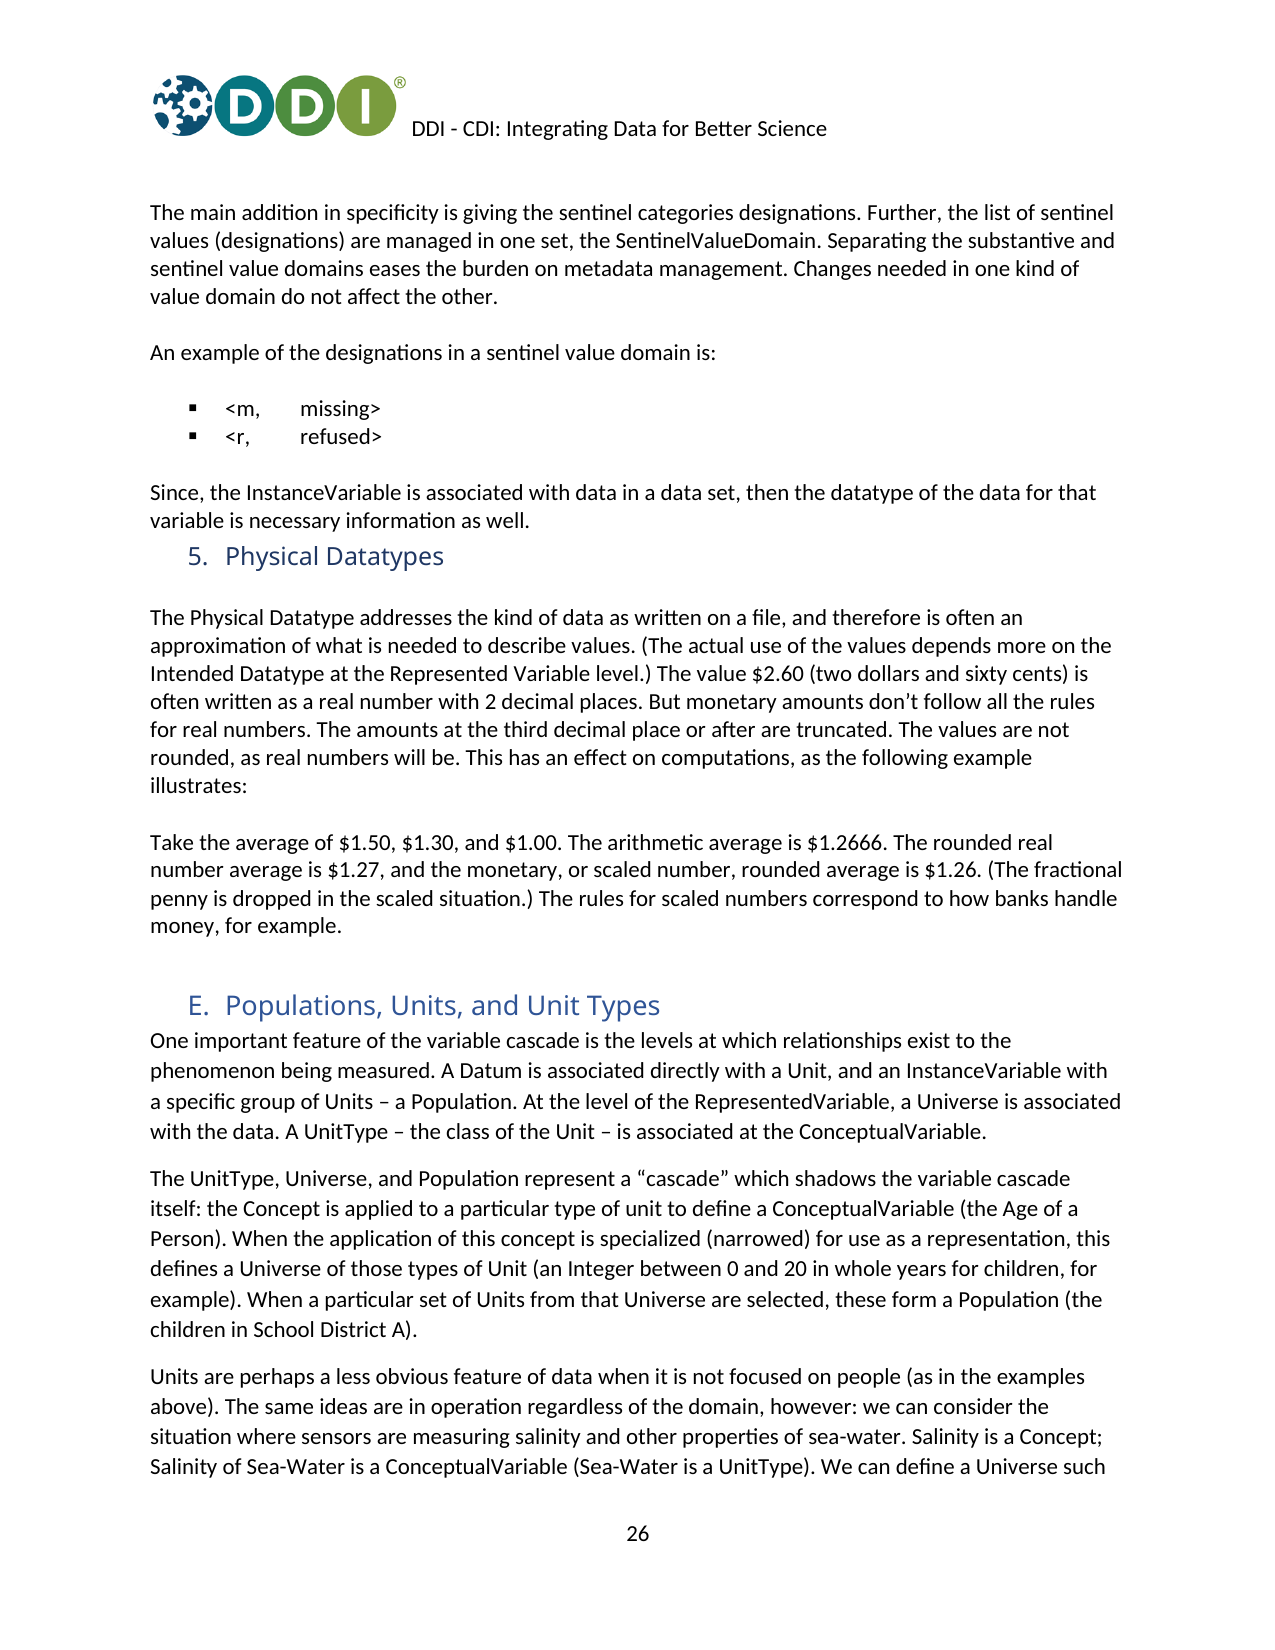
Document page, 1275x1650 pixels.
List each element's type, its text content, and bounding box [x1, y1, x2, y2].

text Since, the InstanceVariable is associated with data in a data set, then the datatype of the data for that variable is necessary information as well. [150, 478, 1125, 534]
picture [150, 75, 407, 137]
text One important feature of the variable cascade is the levels at which relationships exist to the phenomenon being measured. A Datum is associated directly with a Unit, and an InstanceVariable with a specific group of Units – a Population. At the level of the RepresentedVariable, a Universe is associated with the data. A UnitType – the class of the Unit – is associated at the ConceptualVariable. [150, 1026, 1125, 1145]
text The Physical Datatype addresses the kind of data as written on a file, and therefore is often an approximation of what is needed to describe values. (The actual use of the values depends more on the Intended Datatype at the Represented Variable level.) The value $2.60 (two dollars and sixty cents) is often written as a real number with 2 decimal places. But monetary amounts don’t follow all the rules for real numbers. The amounts at the third decimal place or after are truncated. The values are not rounded, as real numbers will be. This has an effect on computations, as the following example illustrates: [150, 603, 1125, 799]
text The UnitType, Universe, and Population represent a “cascade” which shadows the variable cascade itself: the Concept is applied to a particular type of unit to define a ConceptualVariable (the Age of a Person). When the application of this concept is specialized (narrowed) for use as a representation, this defines a Universe of those types of Unit (an Integer between 0 and 20 in whole years for children, for example). When a particular set of Units from that Universe are selected, these form a Population (the children in School District A). [150, 1164, 1125, 1343]
list <m, missing> [187, 394, 1125, 422]
text Take the average of $1.50, $1.30, and $1.00. The arithmetic average is $1.2666. The rounded real number average is $1.27, and the monetary, or scaled number, rounded average is $1.26. (The fractional penny is dropped in the scaled situation.) The rules for scaled numbers correspond to how banks handle money, for example. [150, 828, 1125, 940]
text An example of the designations in a sentinel value domain is: [150, 338, 1125, 366]
list <r, refused> [187, 422, 1125, 450]
subtitle Populations, Units, and Unit Types [187, 987, 1125, 1023]
subtitle Physical Datatypes [187, 539, 1125, 573]
text The main addition in specificity is giving the sentinel categories designations. Further, the list of sentinel values (designations) are managed in one set, the SentinelValueDomain. Separating the substantive and sentinel value domains eases the burden on metadata management. Changes needed in one kind of value domain do not affect the other. [150, 198, 1125, 310]
